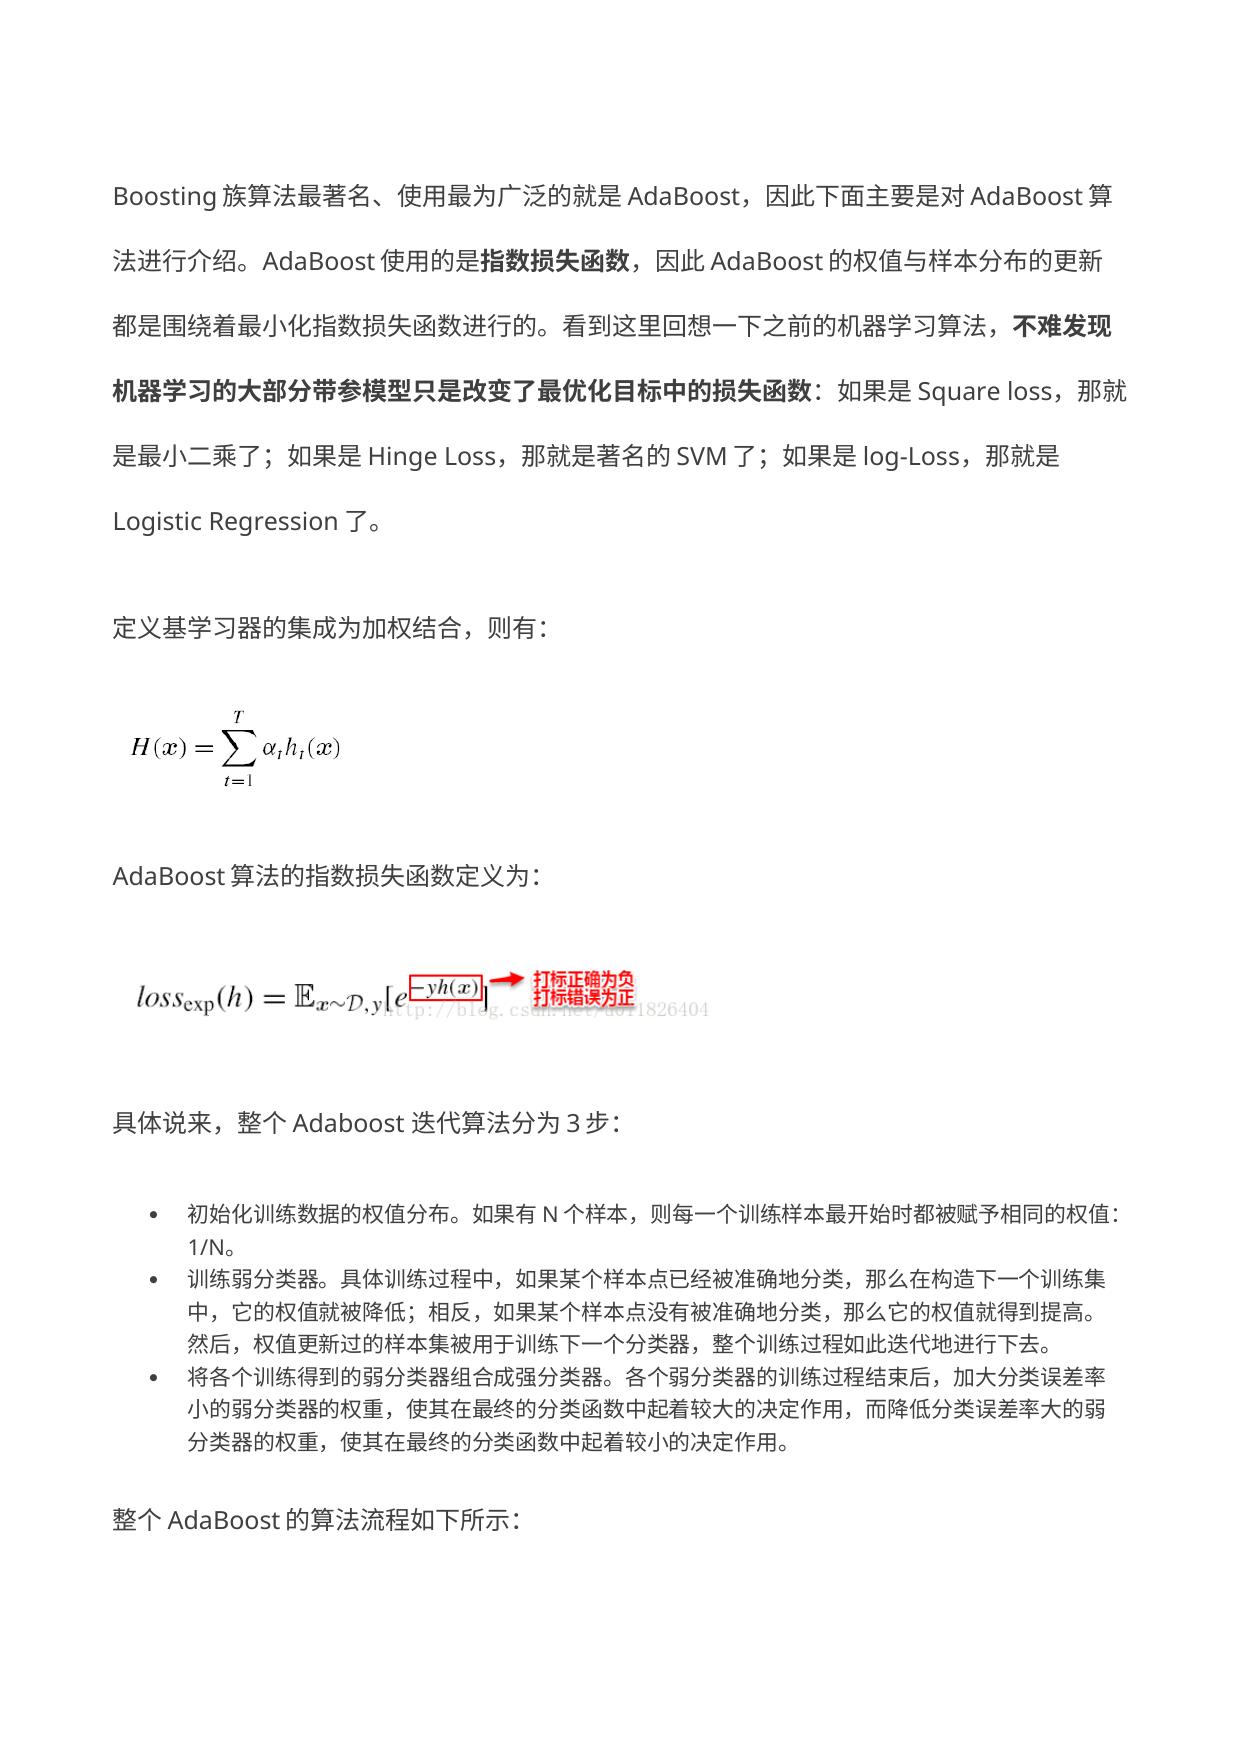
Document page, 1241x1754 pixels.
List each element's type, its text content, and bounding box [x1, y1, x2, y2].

text AdaBoost算法的指数损失函数定义为： [112, 842, 1128, 907]
picture [112, 965, 722, 1031]
list 将各个训练得到的弱分类器组合成强分类器。各个弱分类器的训练过程结束后，加大分类误差率小的弱分类器的权重，使其在最终的分类函数中起着较大的决定作用，而降低分类误差率大的弱分类器的权重，使其在最终的分类函数中起着较小的决定作用。 [150, 1359, 1128, 1457]
text 整个AdaBoost的算法流程如下所示： [112, 1486, 1128, 1551]
list 训练弱分类器。具体训练过程中，如果某个样本点已经被准确地分类，那么在构造下一个训练集中，它的权值就被降低；相反，如果某个样本点没有被准确地分类，那么它的权值就得到提高。然后，权值更新过的样本集被用于训练下一个分类器，整个训练过程如此迭代地进行下去。 [150, 1262, 1128, 1359]
list 初始化训练数据的权值分布。如果有N个样本，则每一个训练样本最开始时都被赋予相同的权值：1/N。 [150, 1197, 1128, 1262]
text 具体说来，整个Adaboost 迭代算法分为3步： [112, 1089, 1128, 1154]
text Boosting族算法最著名、使用最为广泛的就是AdaBoost，因此下面主要是对AdaBoost算法进行介绍。AdaBoost使用的是指数损失函数，因此AdaBoost的权值与样本分布的更新都是围绕着最小化指数损失函数进行的。看到这里回想一下之前的机器学习算法，不难发现机器学习的大部分带参模型只是改变了最优化目标中的损失函数：如果是Square loss，那就是最小二乘了；如果是Hinge Loss，那就是著名的SVM了；如果是log-Loss，那就是Logistic Regression了。 [112, 162, 1128, 552]
text 定义基学习器的集成为加权结合，则有： [112, 594, 1128, 659]
picture [112, 702, 368, 799]
